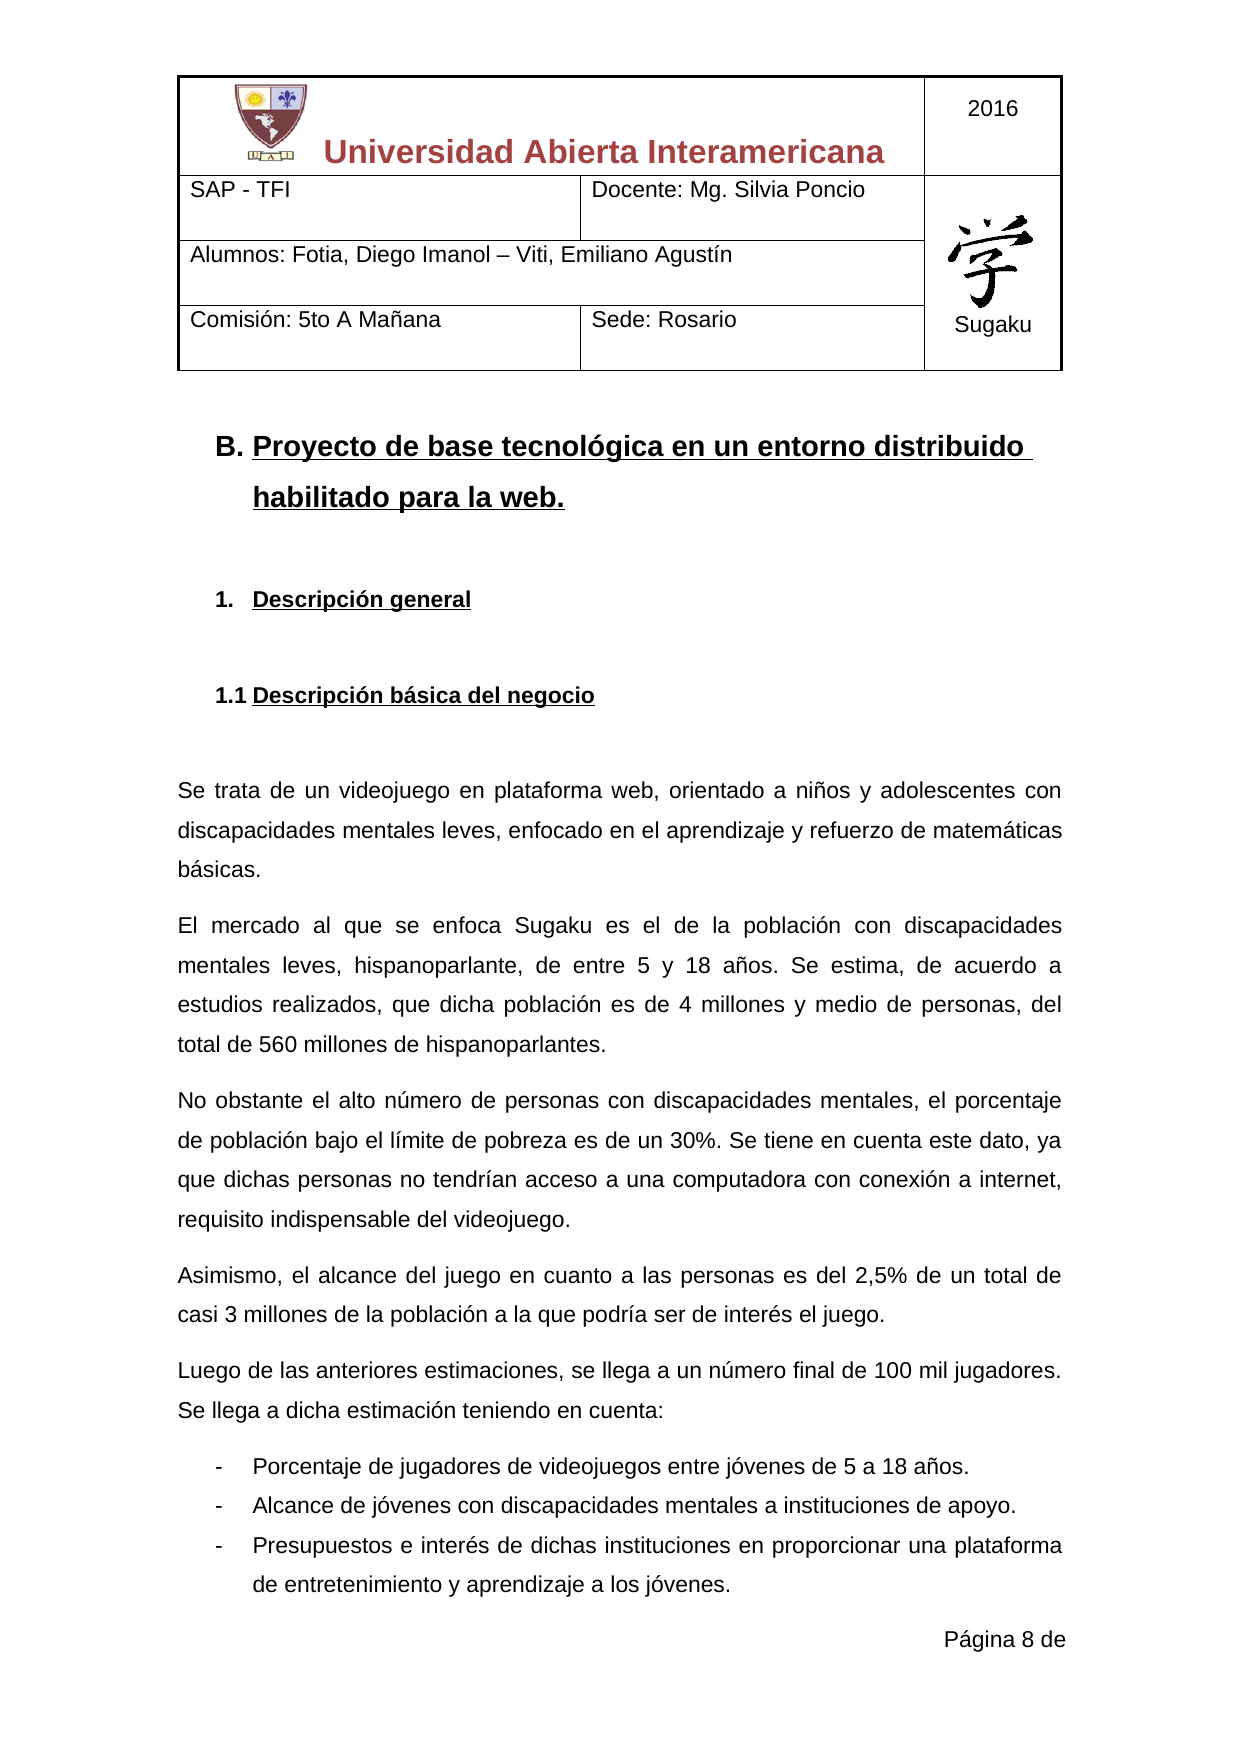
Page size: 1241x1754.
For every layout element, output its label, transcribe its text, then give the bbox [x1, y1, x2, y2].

text El mercado al que se enfoca Sugaku es el de la población con discapacidades mentales leves, hispanoparlante, de entre 5 y 18 años. Se estima, de acuerdo a estudios realizados, que dicha población es de 4 millones y medio de personas, del total de 560 millones de hispanoparlantes. [177, 912, 1063, 1057]
subtitle Descripción general [215, 586, 1063, 612]
text Se trata de un videojuego en plataforma web, orientado a niños y adolescentes con discapacidades mentales leves, enfocado en el aprendizaje y refuerzo de matemáticas básicas. [177, 777, 1063, 883]
picture [218, 78, 324, 164]
text No obstante el alto número de personas con discapacidades mentales, el porcentaje de población bajo el límite de pobreza es de un 30%. Se tiene en cuenta este dato, ya que dichas personas no tendrían acceso a una computadora con conexión a internet, requisito indispensable del videojuego. [177, 1087, 1063, 1232]
subtitle Proyecto de base tecnológica en un entorno distribuido habilitado para la web. [215, 429, 1063, 513]
picture [942, 208, 1044, 311]
subtitle Descripción básica del negocio [215, 682, 1063, 708]
text Asimismo, el alcance del juego en cuanto a las personas es del 2,5% de un total de casi 3 millones de la población a la que podría ser de interés el juego. [177, 1262, 1063, 1327]
text Luego de las anteriores estimaciones, se llega a un número final de 100 mil jugadores. Se llega a dicha estimación teniendo en cuenta: [177, 1357, 1063, 1423]
list Alcance de jóvenes con discapacidades mentales a instituciones de apoyo. [215, 1492, 1063, 1519]
list Presupuestos e interés de dichas instituciones en proporcionar una plataforma de entretenimiento y aprendizaje a los jóvenes. [215, 1532, 1063, 1598]
list Porcentaje de jugadores de videojuegos entre jóvenes de 5 a 18 años. [215, 1453, 1063, 1479]
